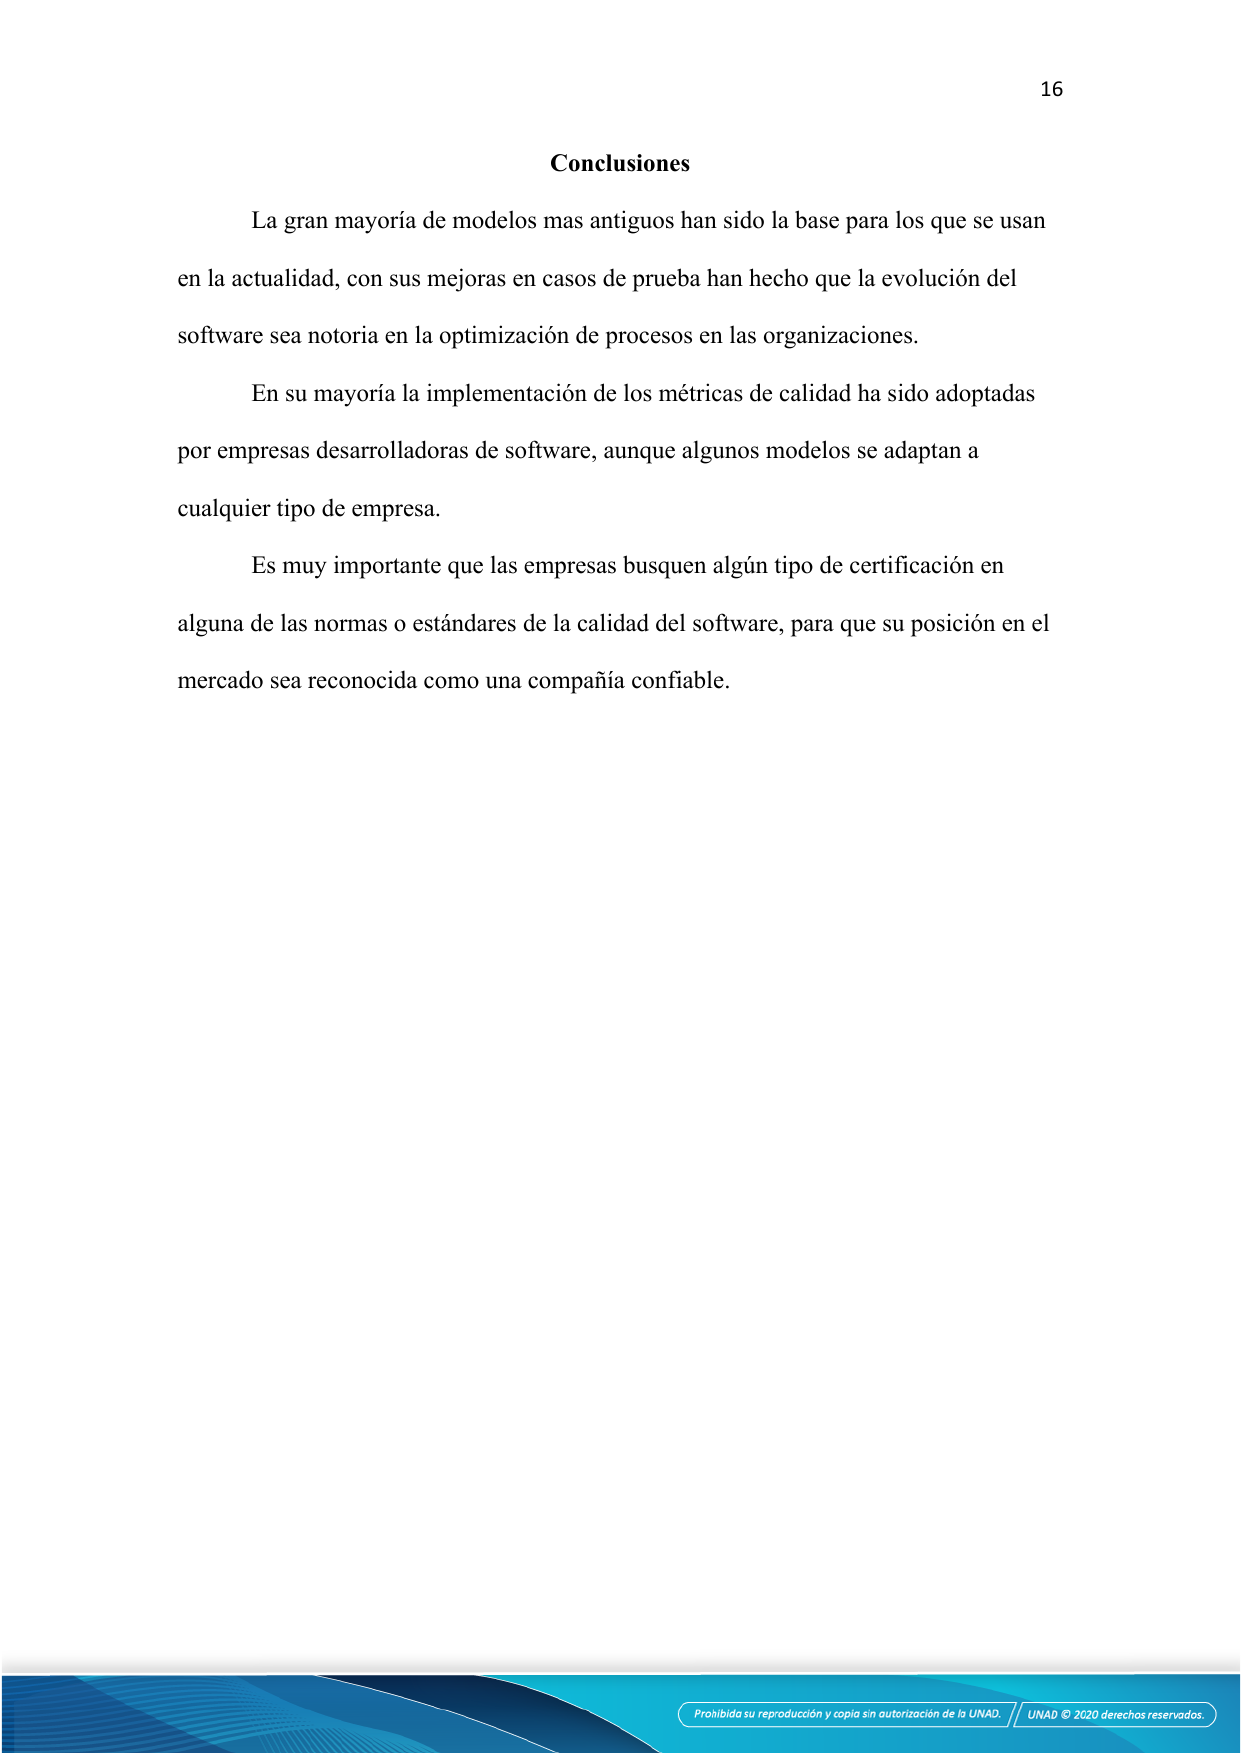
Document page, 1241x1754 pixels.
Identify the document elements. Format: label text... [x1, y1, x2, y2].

text La gran mayoría de modelos mas antiguos han sido la base para los que se usan en la actualidad, con sus mejoras en casos de prueba han hecho que la evolución del software sea notoria en la optimización de procesos en las organizaciones. [177, 205, 1063, 349]
text En su mayoría la implementación de los métricas de calidad ha sido adoptadas por empresas desarrolladoras de software, aunque algunos modelos se adaptan a cualquier tipo de empresa. [177, 378, 1063, 521]
text Conclusiones [177, 148, 1063, 176]
picture [1, 1625, 1241, 1753]
text Es muy importante que las empresas busquen algún tipo de certificación en alguna de las normas o estándares de la calidad del software, para que su posición en el mercado sea reconocida como una compañía confiable. [177, 550, 1063, 694]
